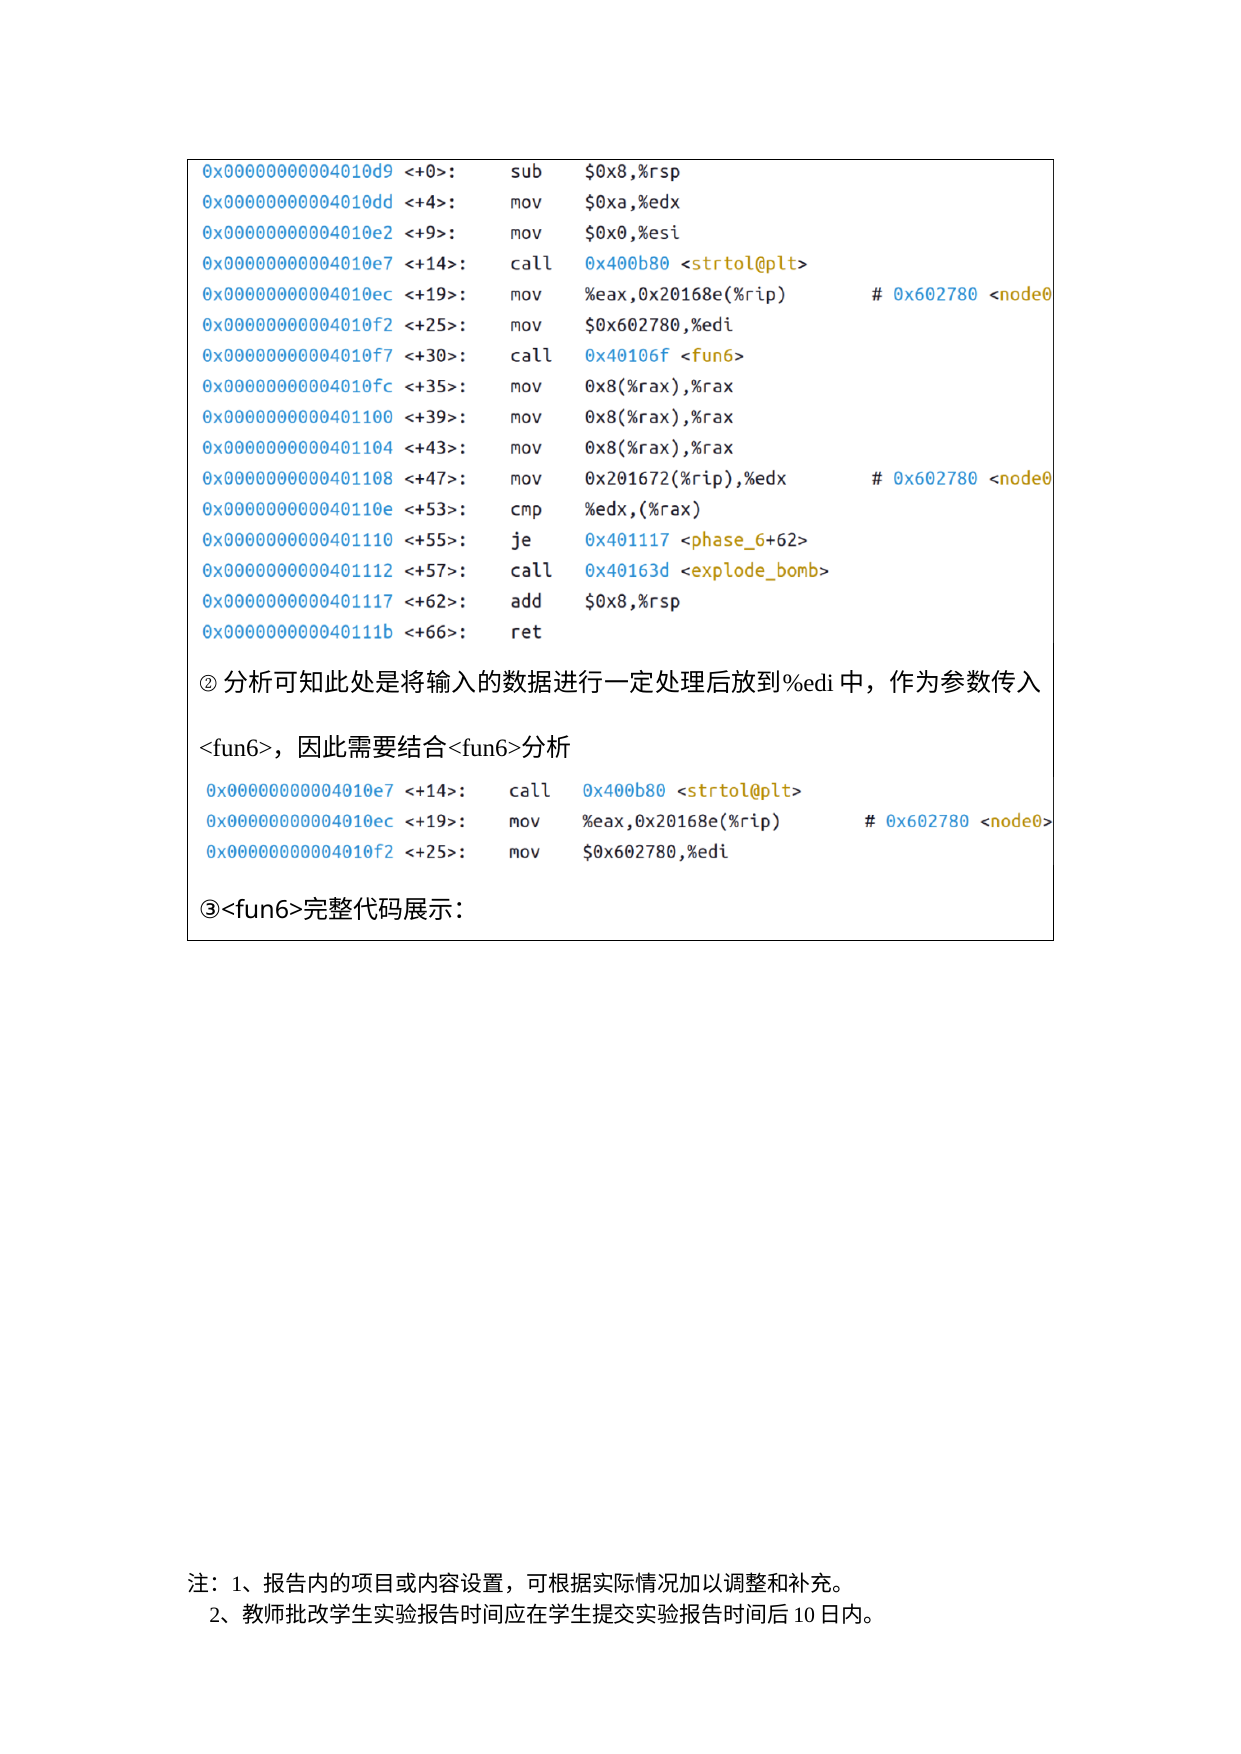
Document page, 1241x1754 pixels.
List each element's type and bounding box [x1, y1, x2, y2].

table_cell [188, 160, 1053, 940]
picture [198, 160, 1054, 643]
picture [198, 777, 1054, 865]
